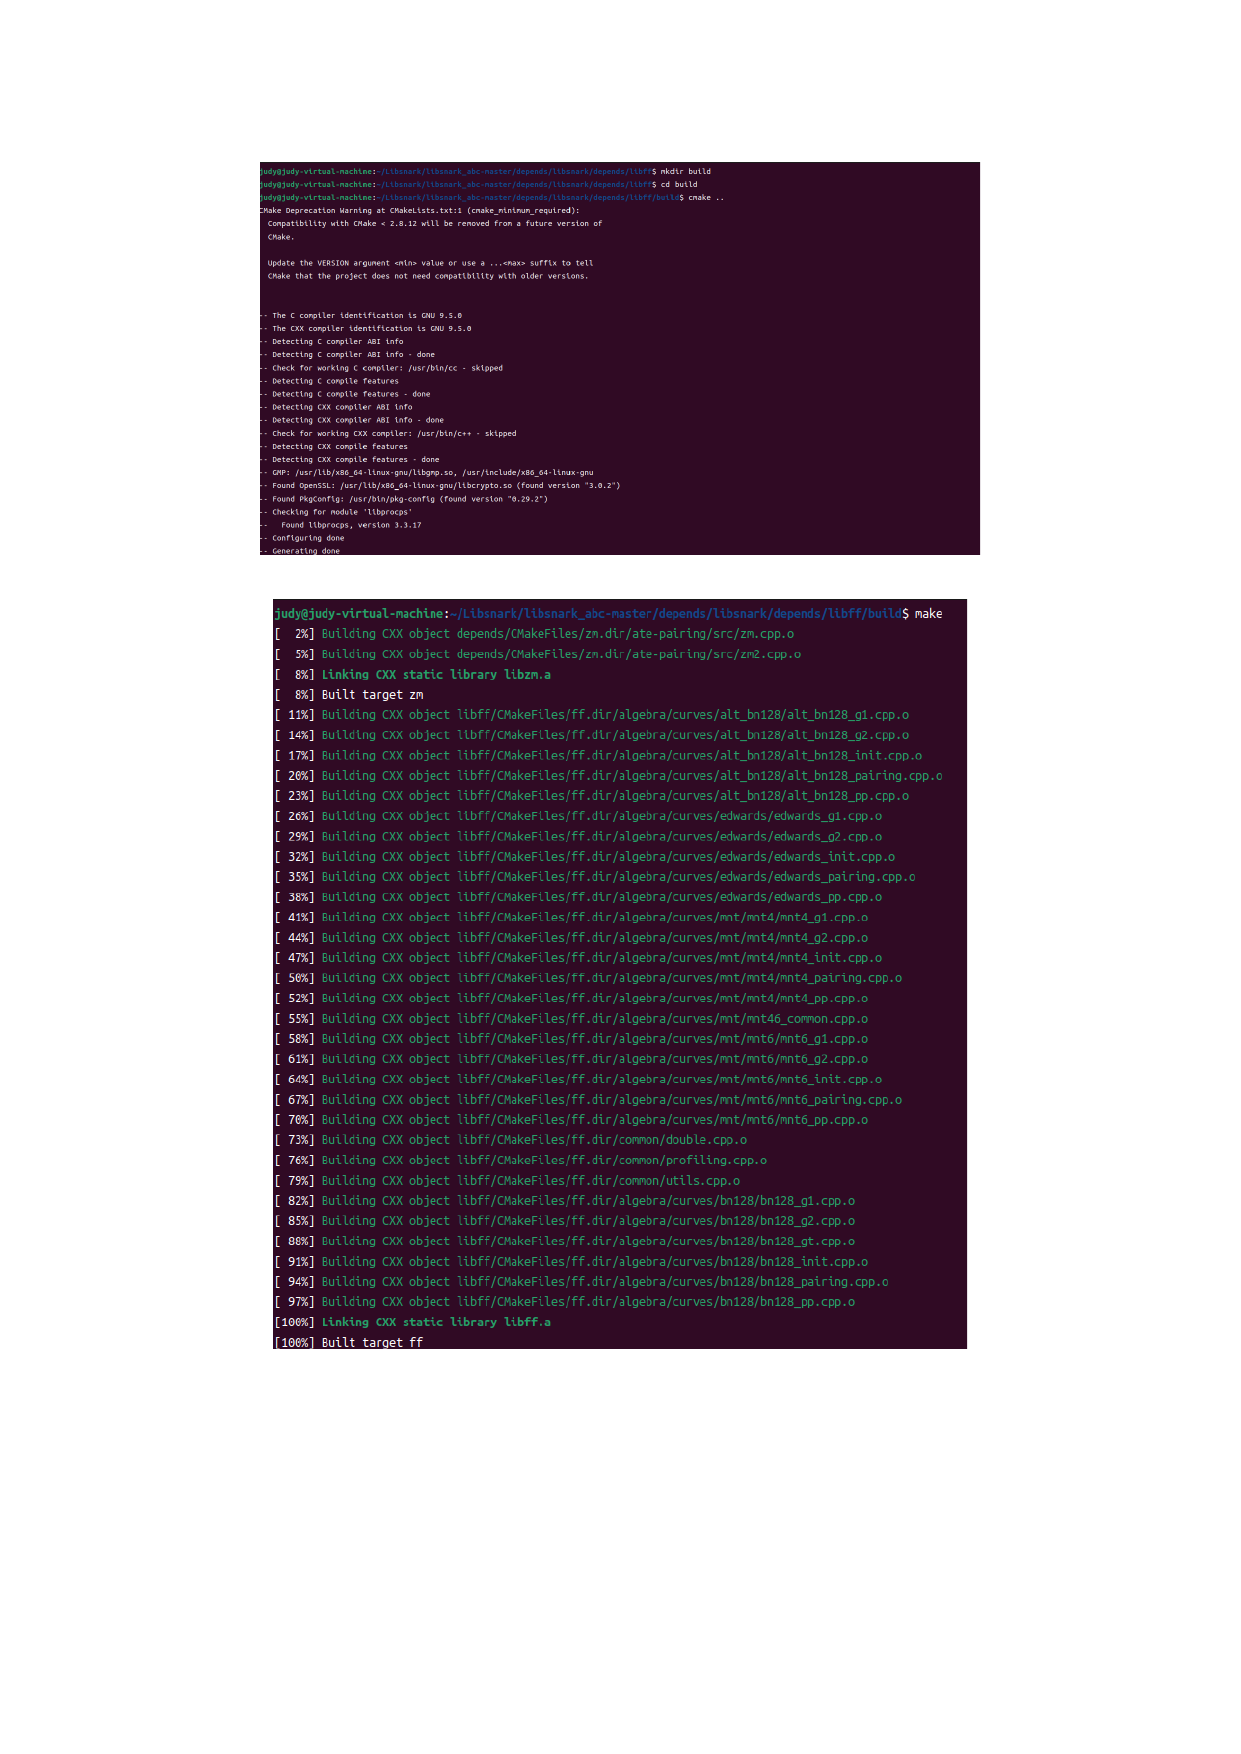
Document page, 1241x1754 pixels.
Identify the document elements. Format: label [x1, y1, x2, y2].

picture [273, 599, 968, 1349]
picture [260, 162, 981, 555]
